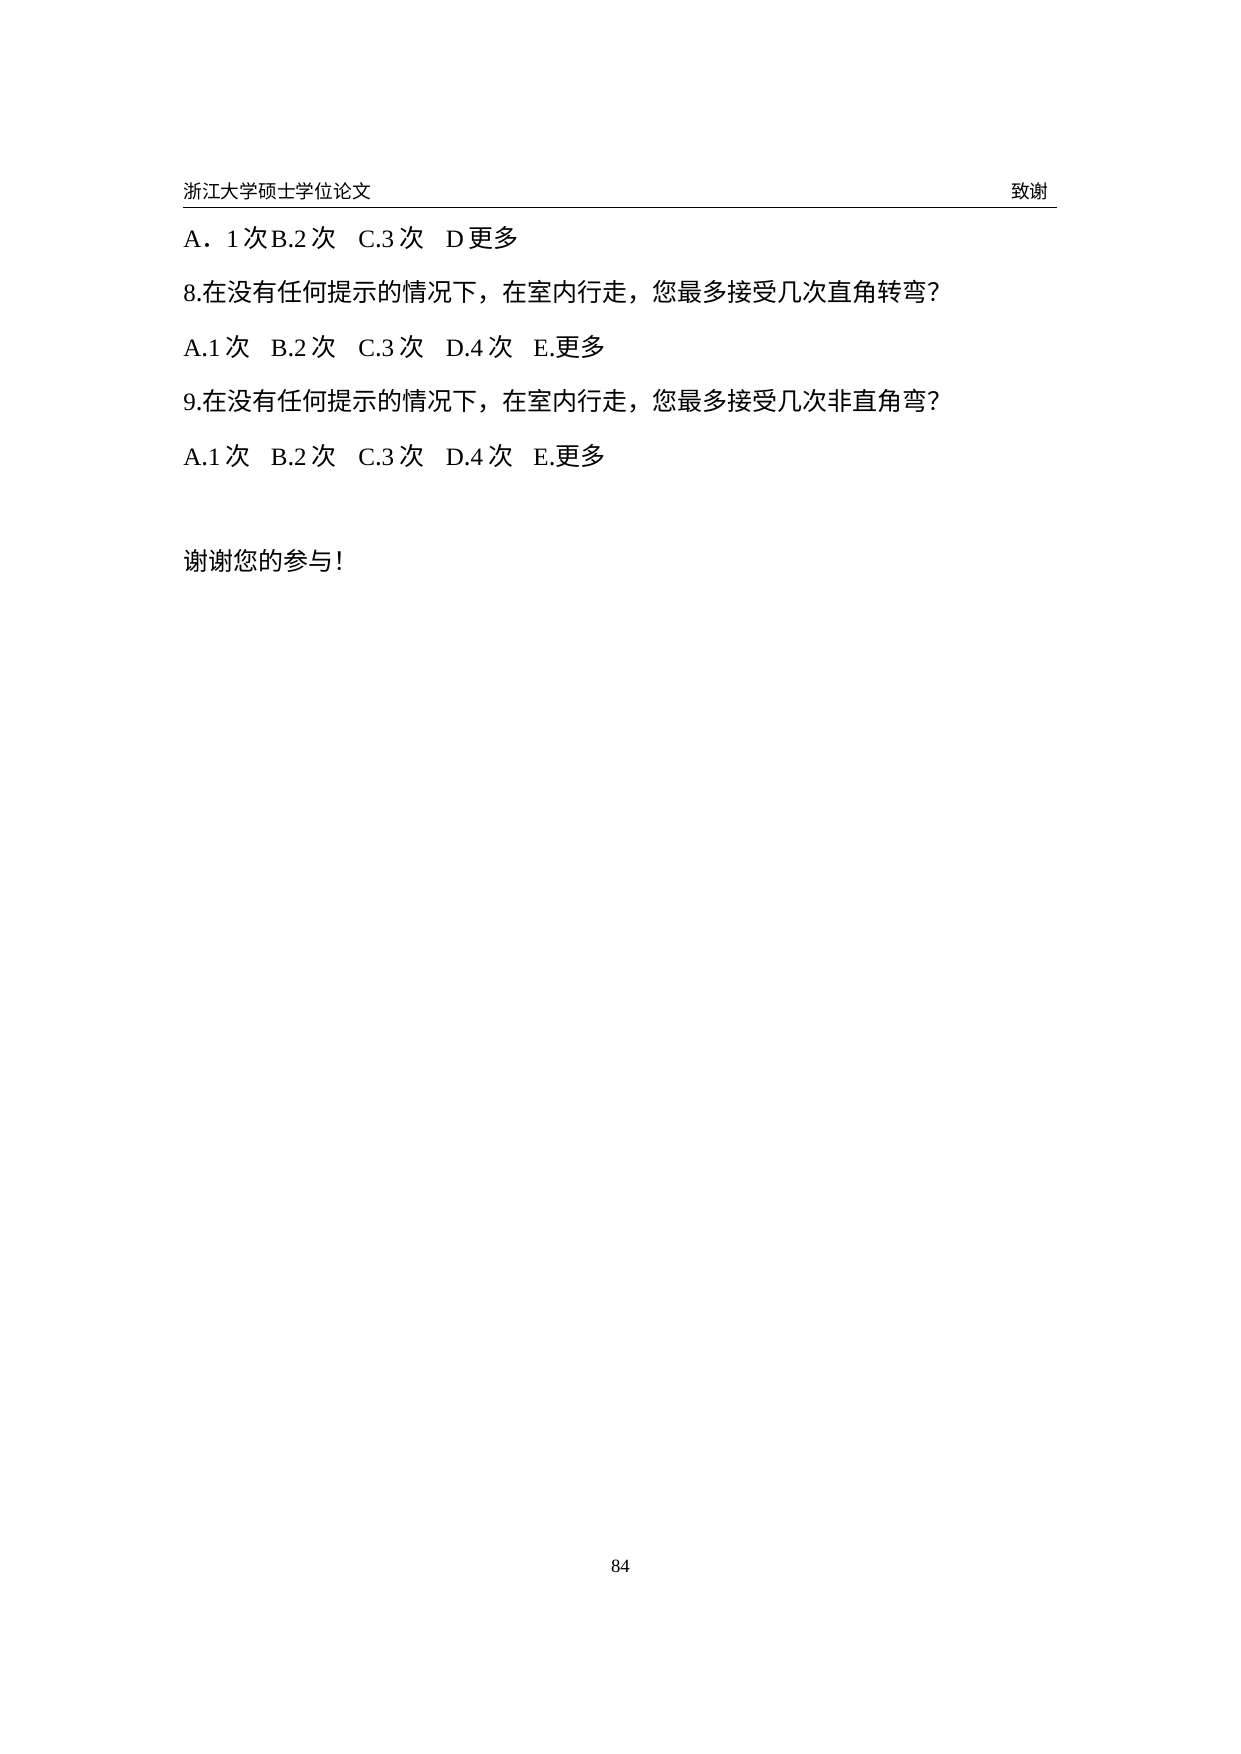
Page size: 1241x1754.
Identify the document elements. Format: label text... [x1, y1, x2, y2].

text A.1次 B.2次 C.3次 D.4次 E.更多 [183, 436, 1057, 472]
text A．1次 B.2次 C.3次 D更多 [183, 218, 1057, 255]
text 9.在没有任何提示的情况下，在室内行走，您最多接受几次非直角弯？ [183, 382, 1057, 418]
text 谢谢您的参与！ [183, 541, 1057, 578]
text 8.在没有任何提示的情况下，在室内行走，您最多接受几次直角转弯？ [183, 273, 1057, 309]
text A.1次 B.2次 C.3次 D.4次 E.更多 [183, 327, 1057, 363]
